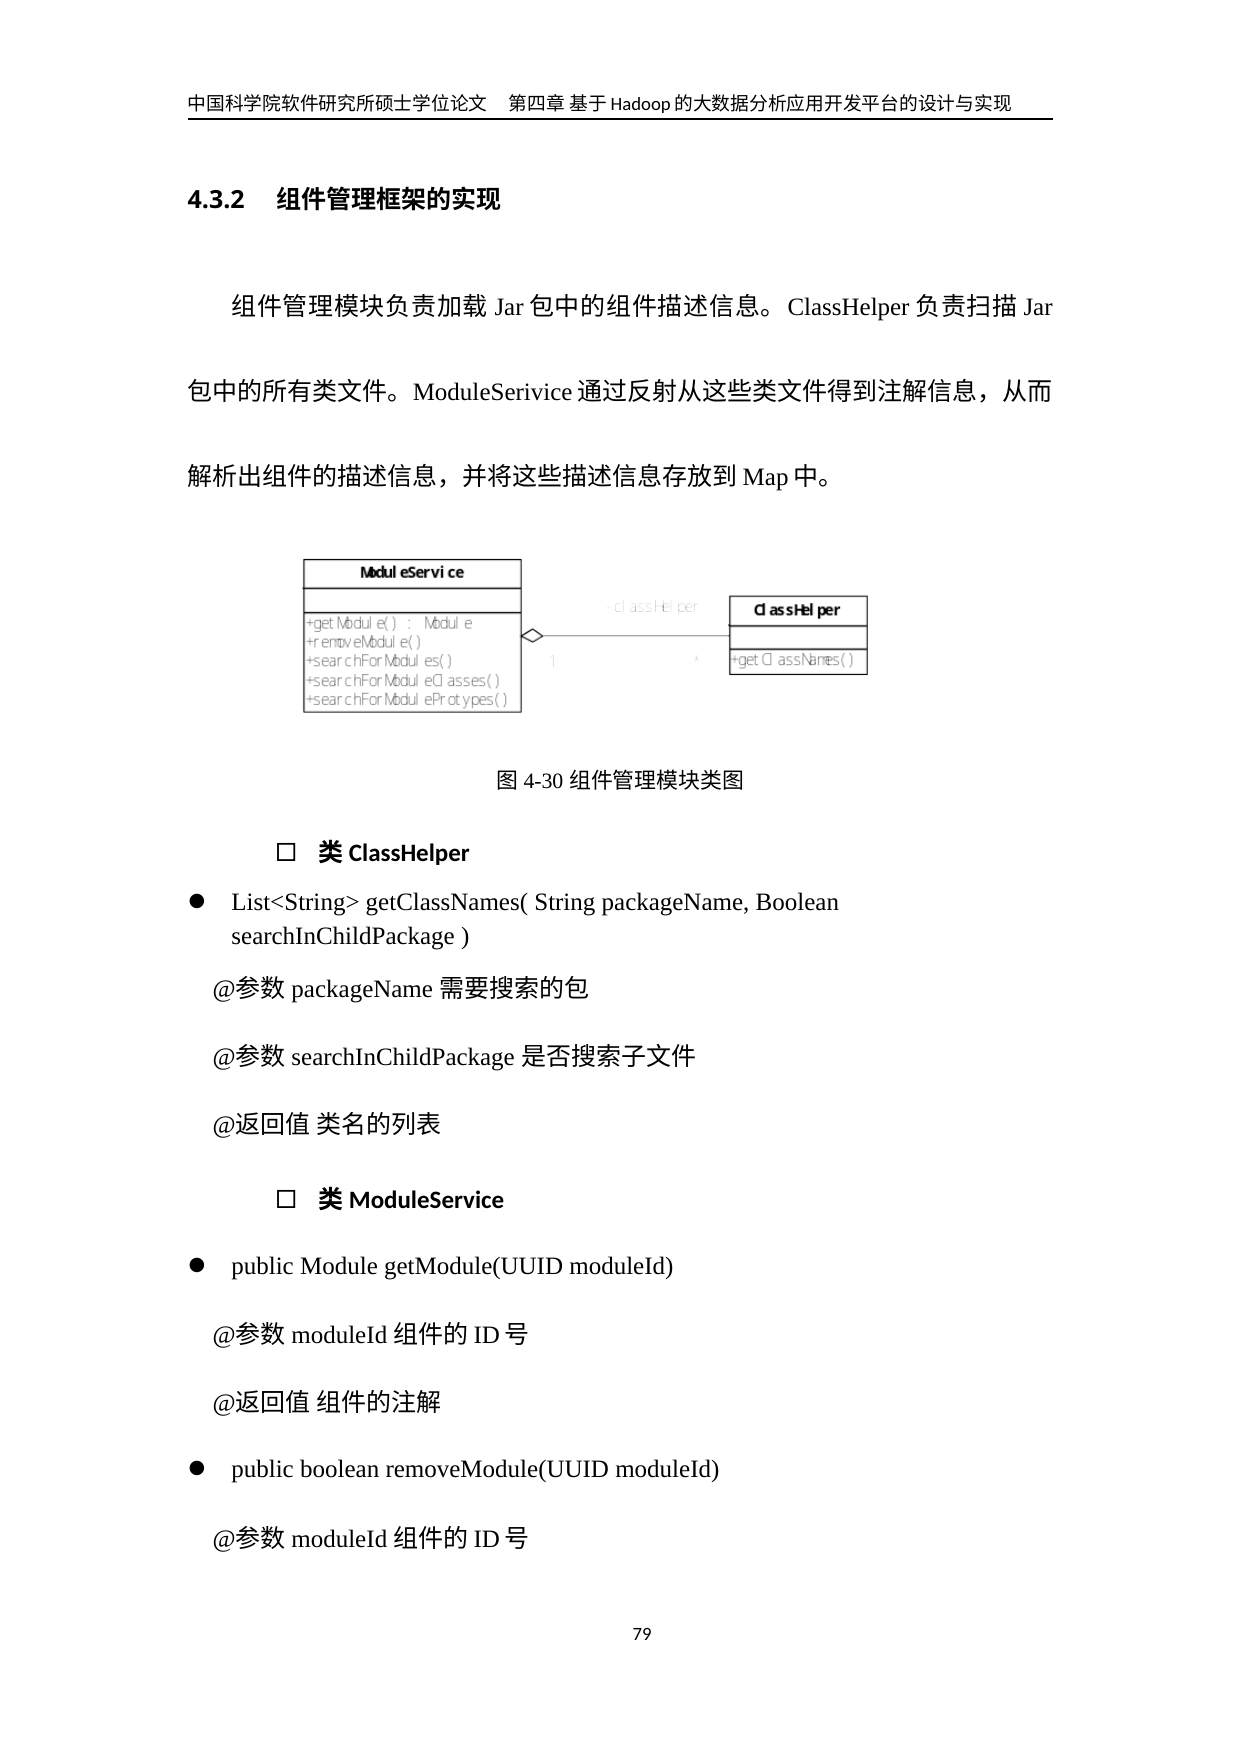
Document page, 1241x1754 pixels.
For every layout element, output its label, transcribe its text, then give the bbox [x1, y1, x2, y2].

text @参数 packageName 需要搜索的包 [212, 953, 1053, 1021]
text @返回值 类名的列表 [212, 1089, 1053, 1157]
text @参数 moduleId 组件的ID号 [212, 1299, 1053, 1367]
text @参数 searchInChildPackage 是否搜索子文件 [212, 1021, 1053, 1089]
text 组件管理模块负责加载Jar包中的组件描述信息。ClassHelper负责扫描Jar包中的所有类文件。ModuleSerivice通过反射从这些类文件得到注解信息，从而解析出组件的描述信息，并将这些描述信息存放到Map中。 [187, 271, 1053, 508]
text 类ClassHelper [275, 817, 1053, 885]
list public Module getModule(UUID moduleId) [187, 1248, 1053, 1282]
list List<String> getClassNames( String packageName, Boolean searchInChildPackage ) [187, 885, 1053, 953]
subtitle 组件管理框架的实现 [187, 164, 1053, 232]
list public boolean removeModule(UUID moduleId) [187, 1452, 1053, 1486]
text 类ModuleService [275, 1163, 1053, 1231]
text @返回值 组件的注解 [212, 1367, 1053, 1435]
text @参数 moduleId 组件的ID号 [212, 1503, 1053, 1571]
